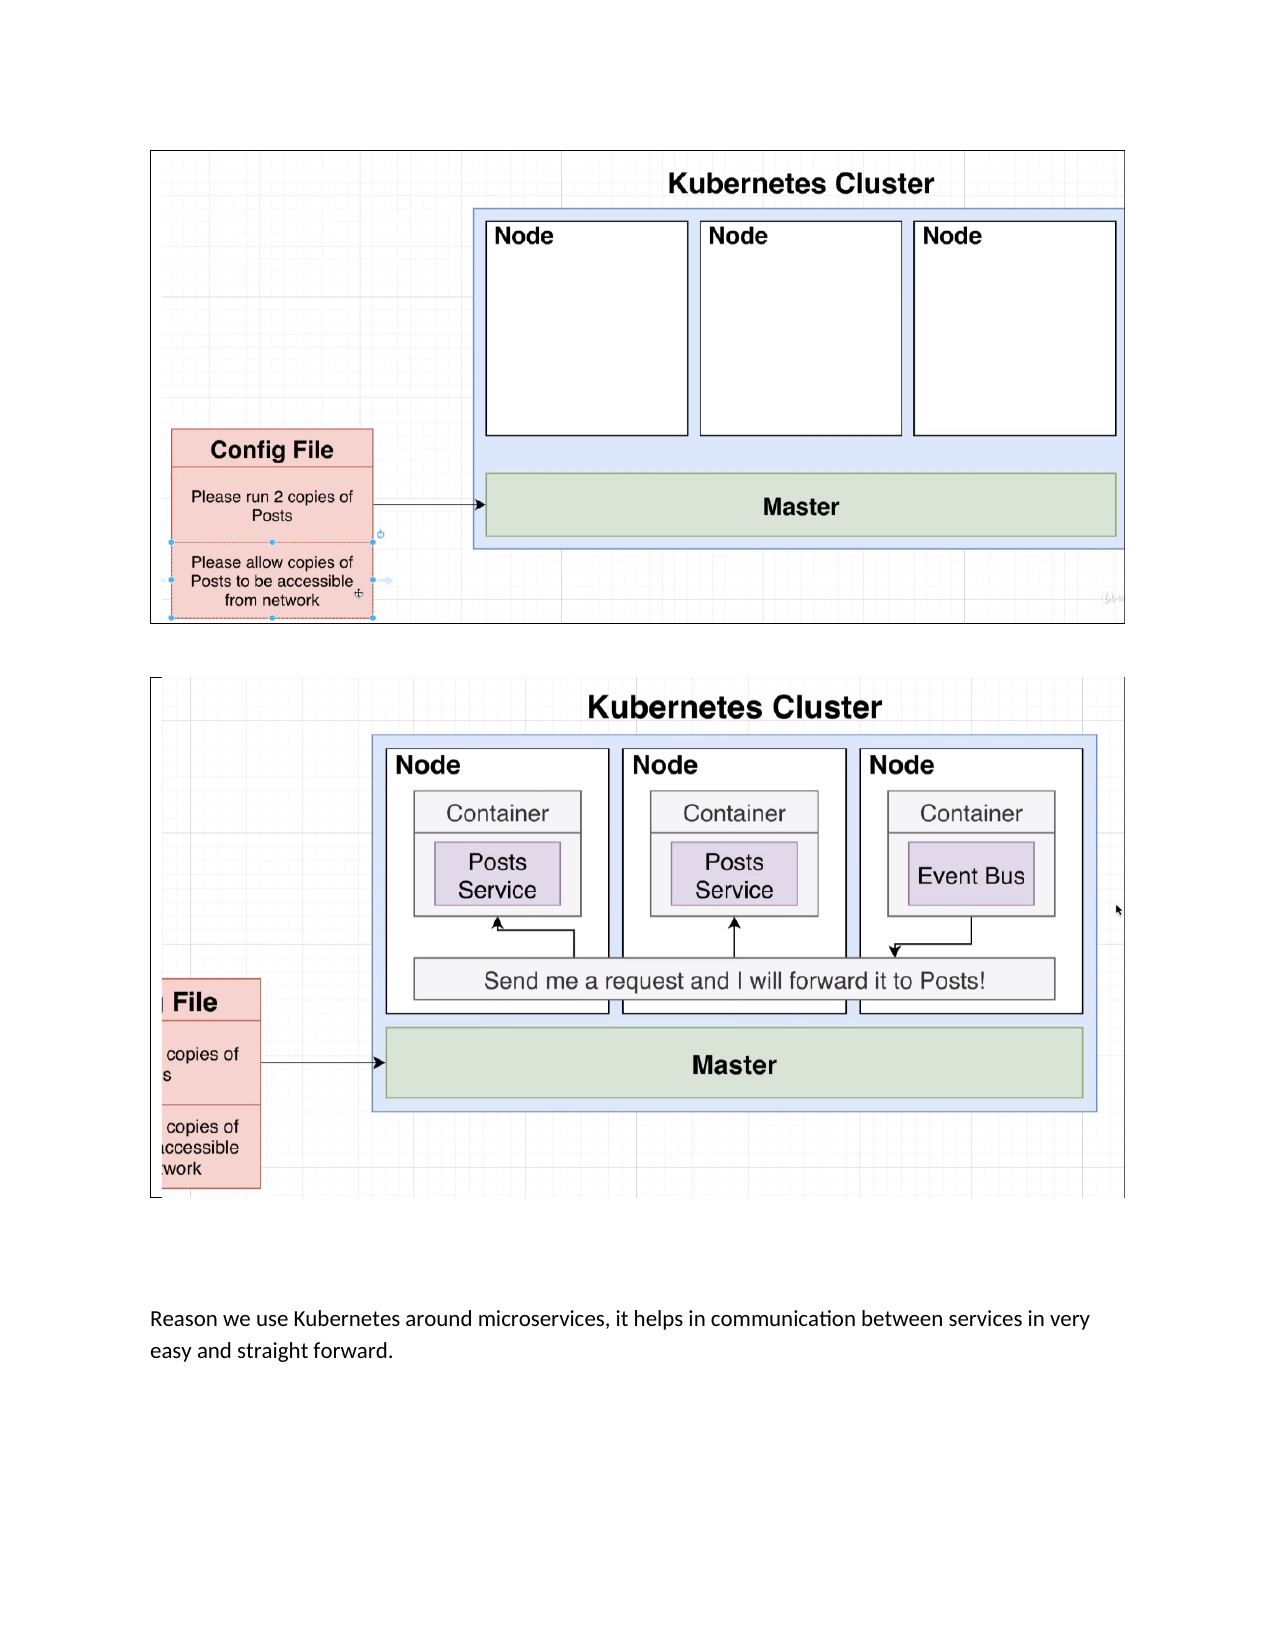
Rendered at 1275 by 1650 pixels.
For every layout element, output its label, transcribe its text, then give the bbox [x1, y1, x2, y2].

picture [161, 677, 1125, 1198]
table_header [151, 678, 161, 1197]
table_header [151, 151, 161, 623]
text Reason we use Kubernetes around microservices, it helps in communication between services in very easy and straight forward. [150, 1304, 1125, 1364]
picture [161, 151, 1125, 623]
